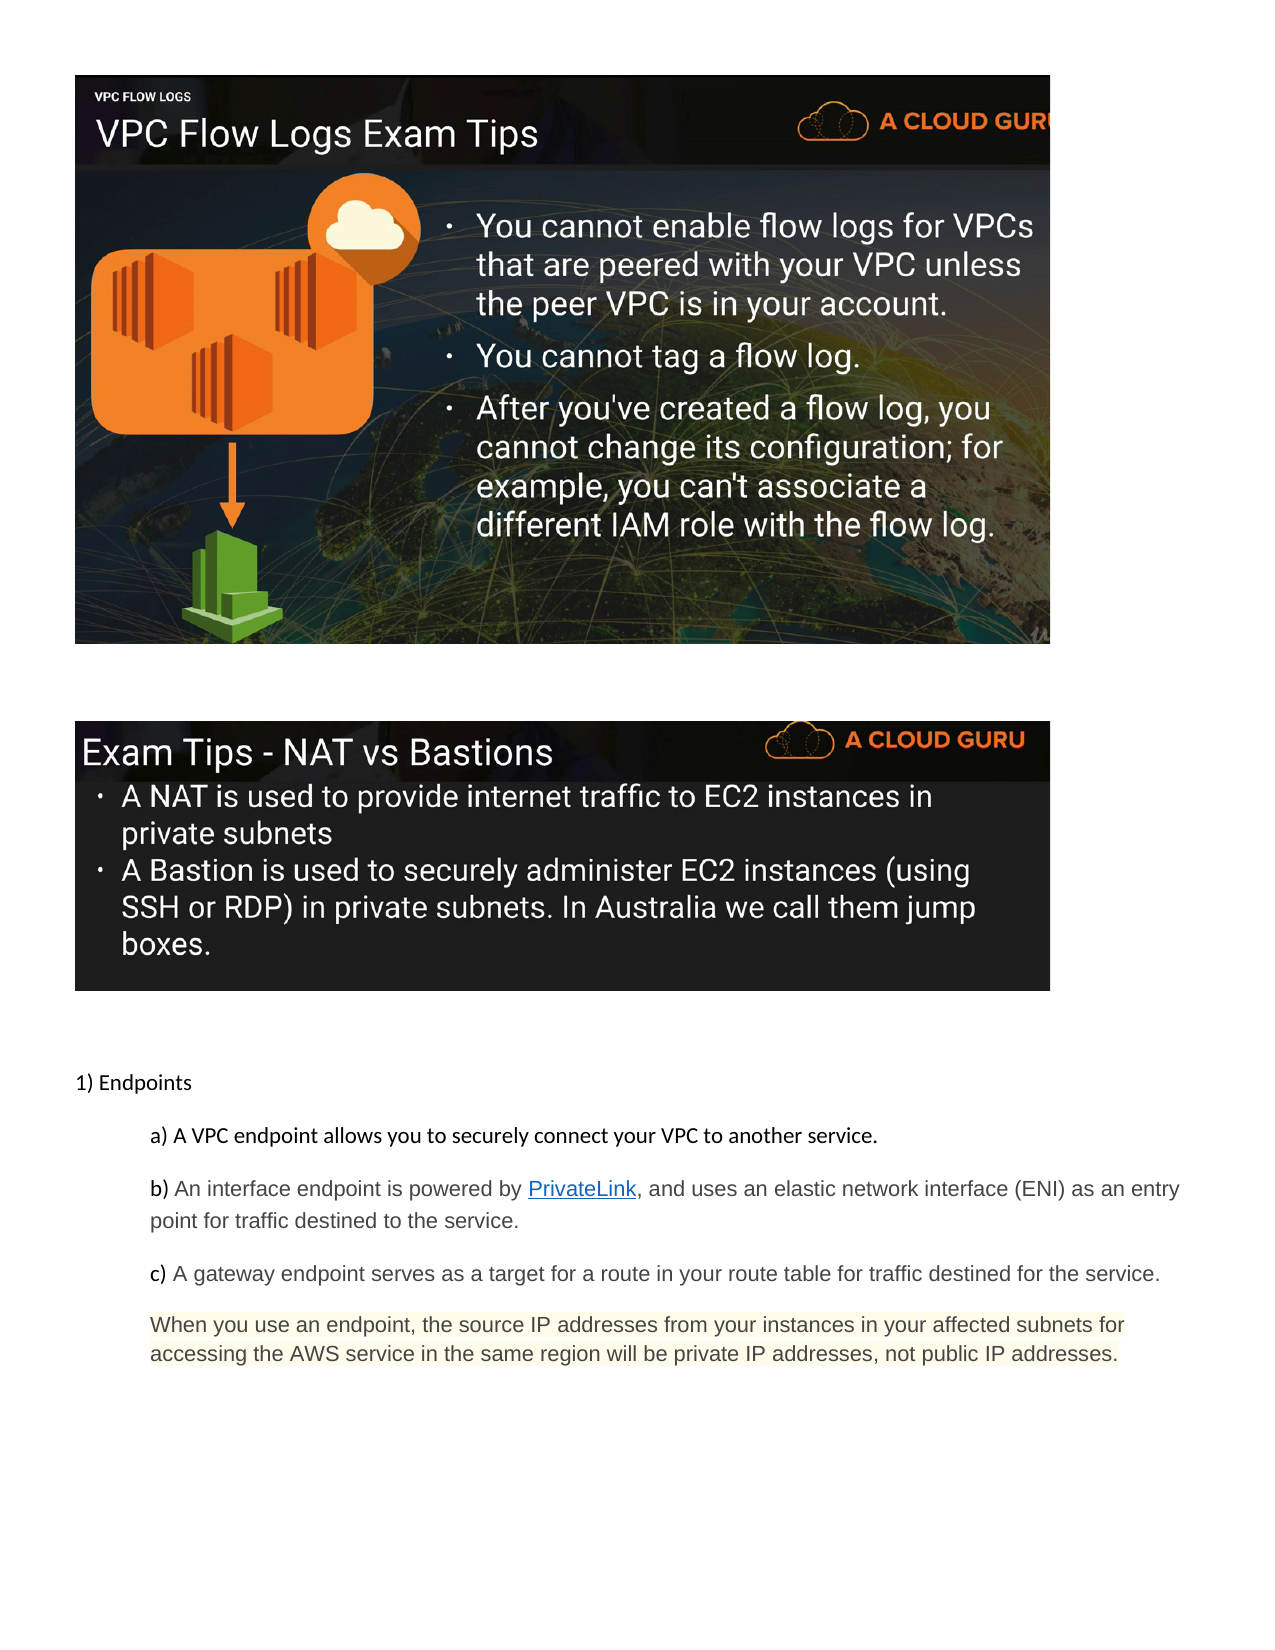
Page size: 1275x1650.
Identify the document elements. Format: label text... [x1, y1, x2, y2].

picture [75, 75, 1050, 644]
text a) A VPC endpoint allows you to securely connect your VPC to another service. [75, 1121, 1200, 1149]
text 1) Endpoints [75, 1068, 1200, 1096]
picture [75, 721, 1050, 991]
text When you use an endpoint, the source IP addresses from your instances in your affected subnets for accessing the AWS service in the same region will be private IP addresses, not public IP addresses. [150, 1312, 1200, 1366]
text b) An interface endpoint is powered by PrivateLink, and uses an elastic network interface (ENI) as an entry point for traffic destined to the service. [150, 1174, 1200, 1234]
text c) A gateway endpoint serves as a target for a route in your route table for traffic destined for the service. [150, 1259, 1200, 1287]
